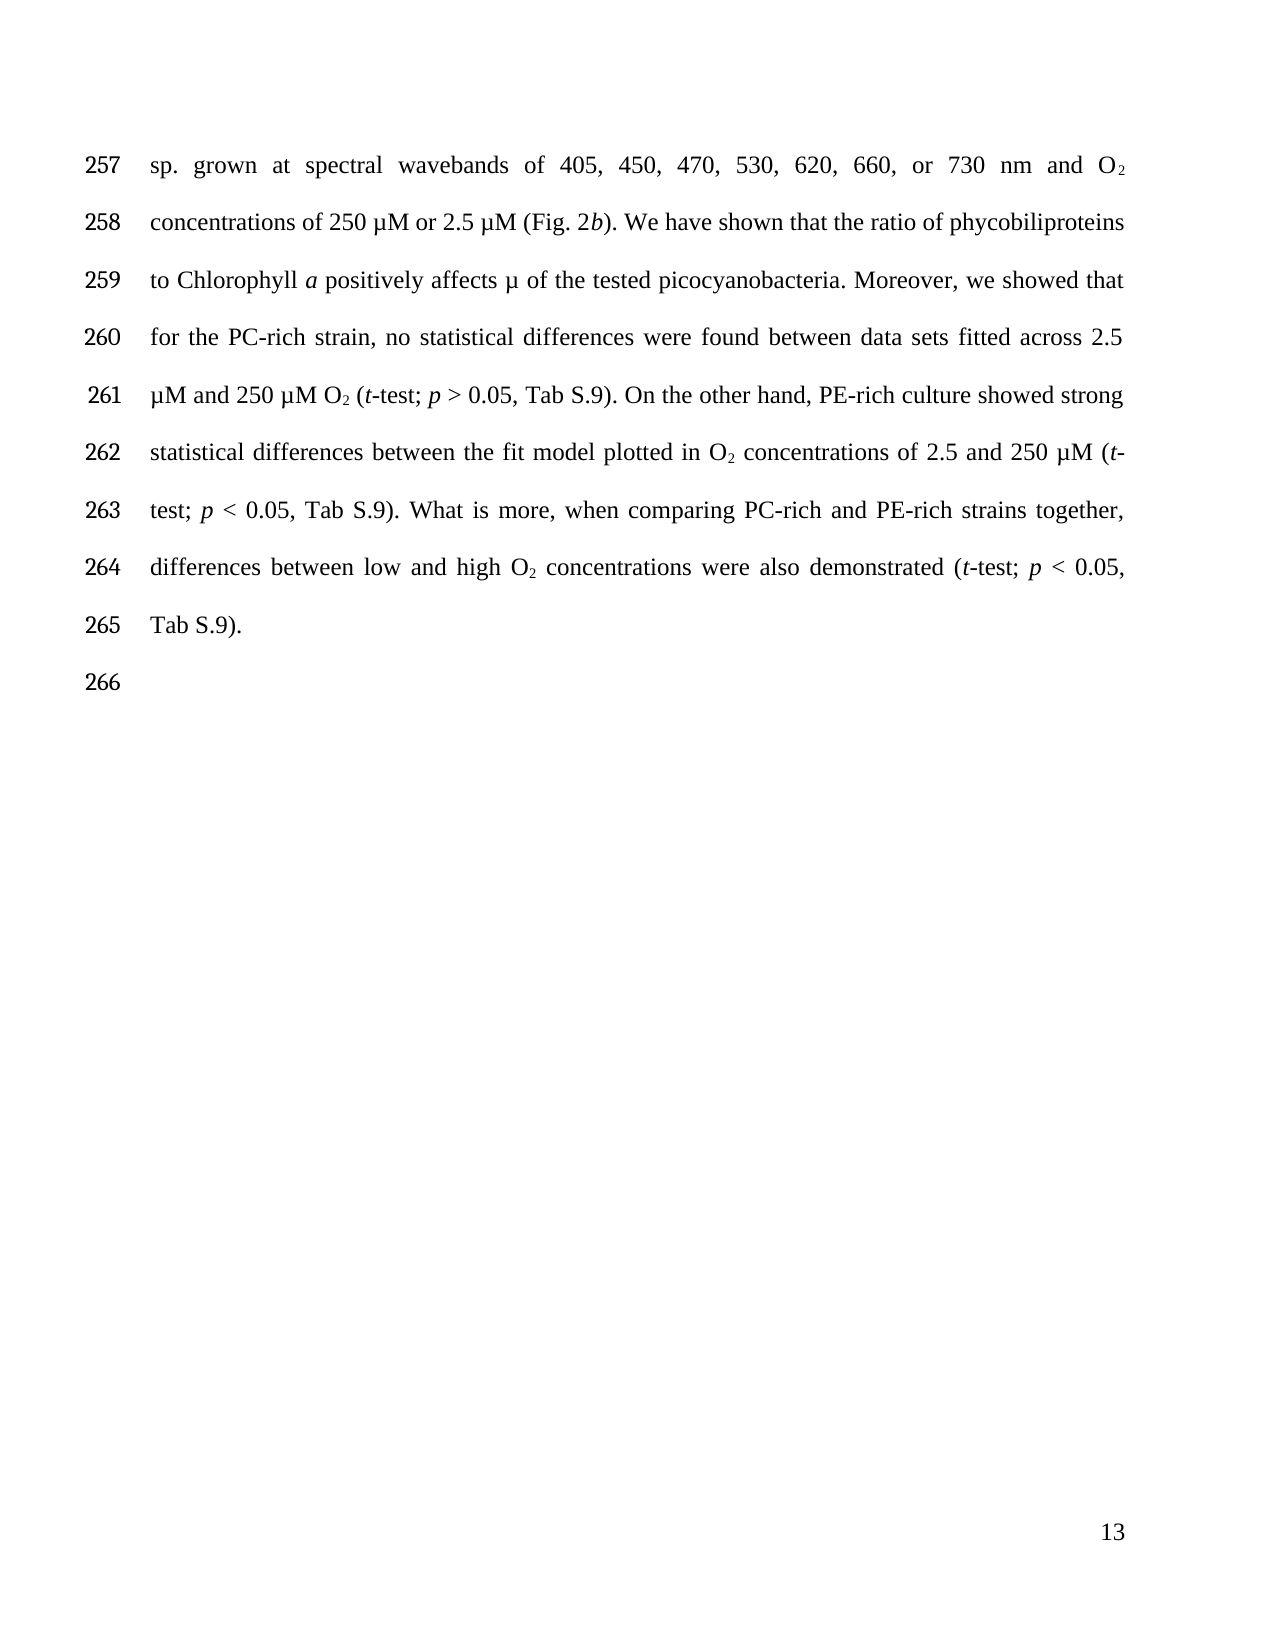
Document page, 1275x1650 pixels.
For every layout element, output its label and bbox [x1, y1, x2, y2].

text [150, 150, 1125, 639]
